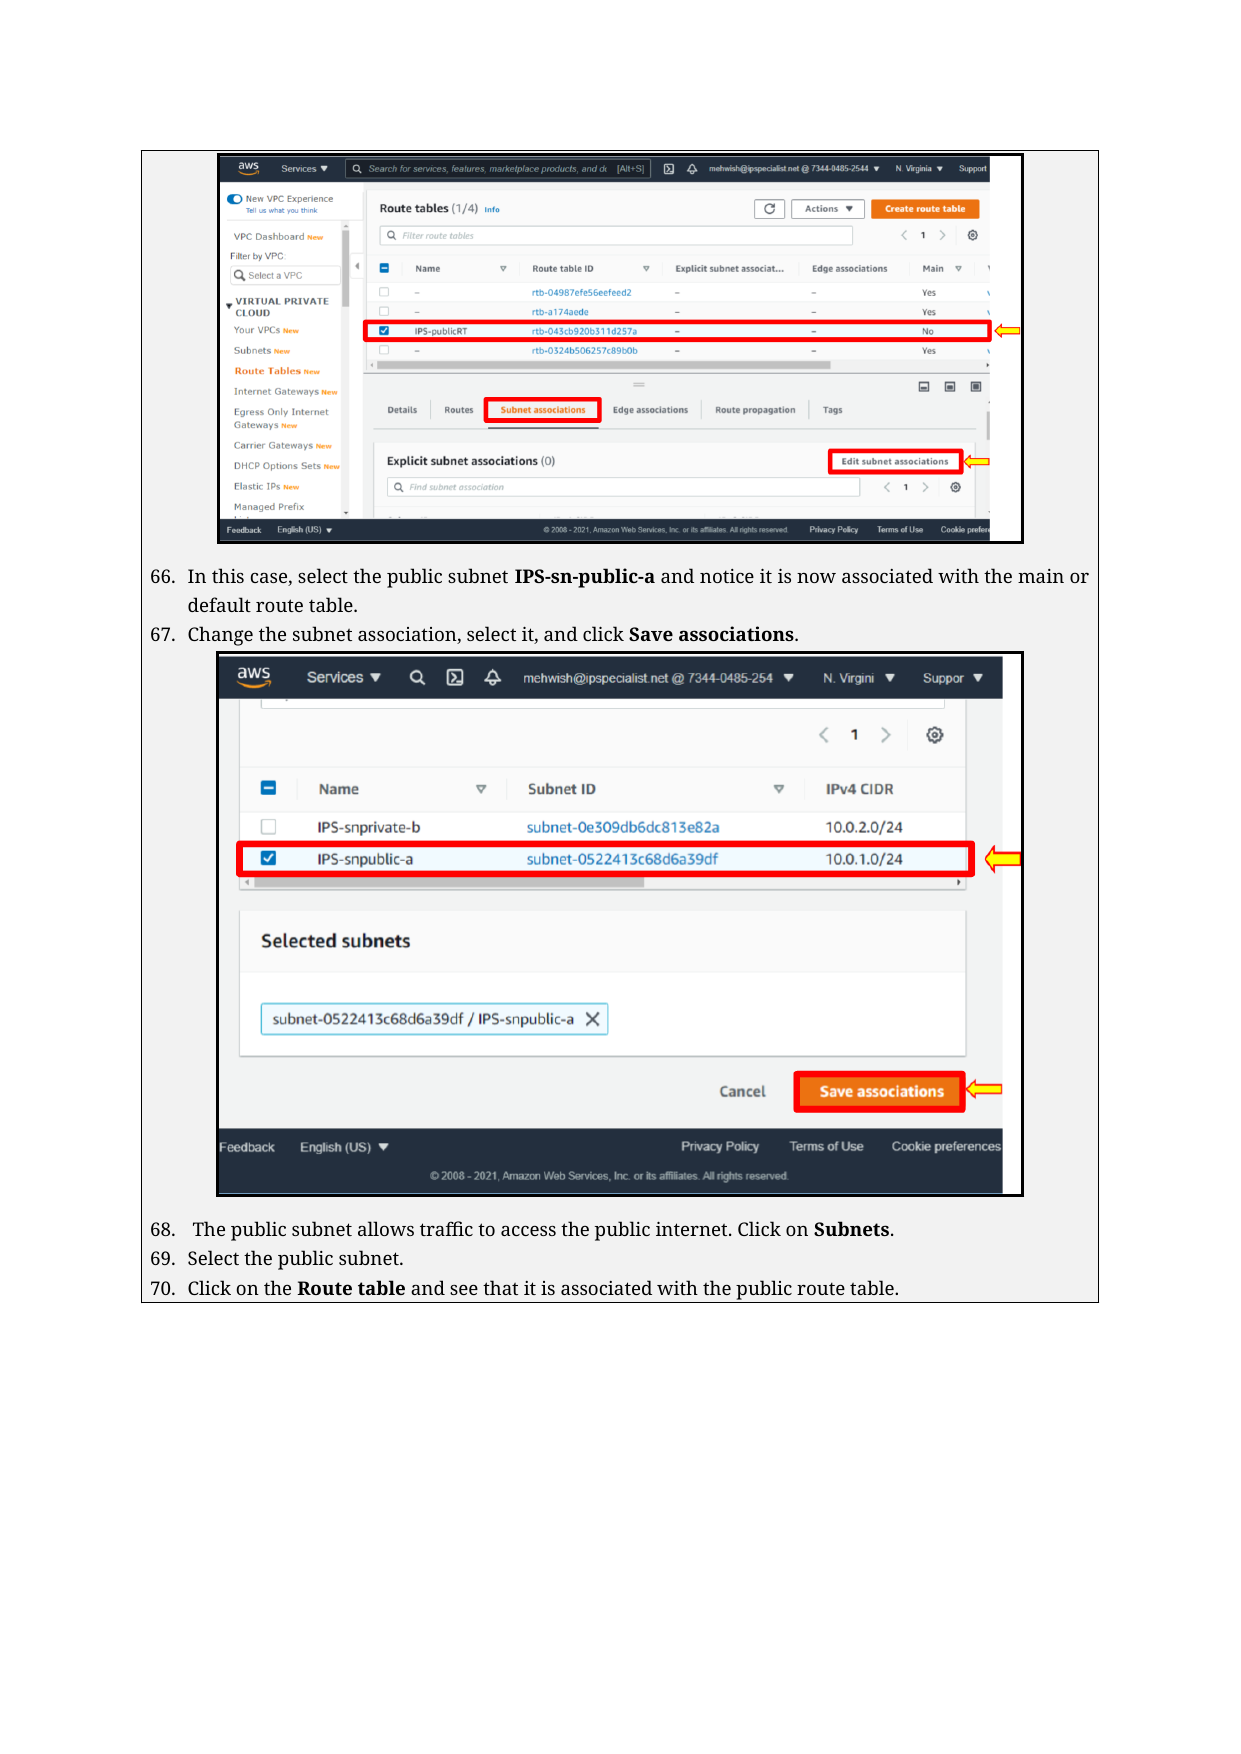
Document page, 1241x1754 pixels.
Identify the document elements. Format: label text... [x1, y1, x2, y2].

picture [220, 156, 1021, 541]
list Select the public subnet. [142, 1242, 1098, 1271]
list Click on the Route table and see that it is associated with the public route table. [142, 1272, 1098, 1302]
picture [219, 654, 1021, 1194]
list The public subnet allows traffic to access the public internet. Click on Subnets. [142, 1213, 1098, 1242]
list Change the subnet association, select it, and click Save associations. [142, 618, 1098, 647]
list In this case, select the public subnet IPS-sn-public-a and notice it is now associated with the main or default route table. [142, 560, 1098, 618]
